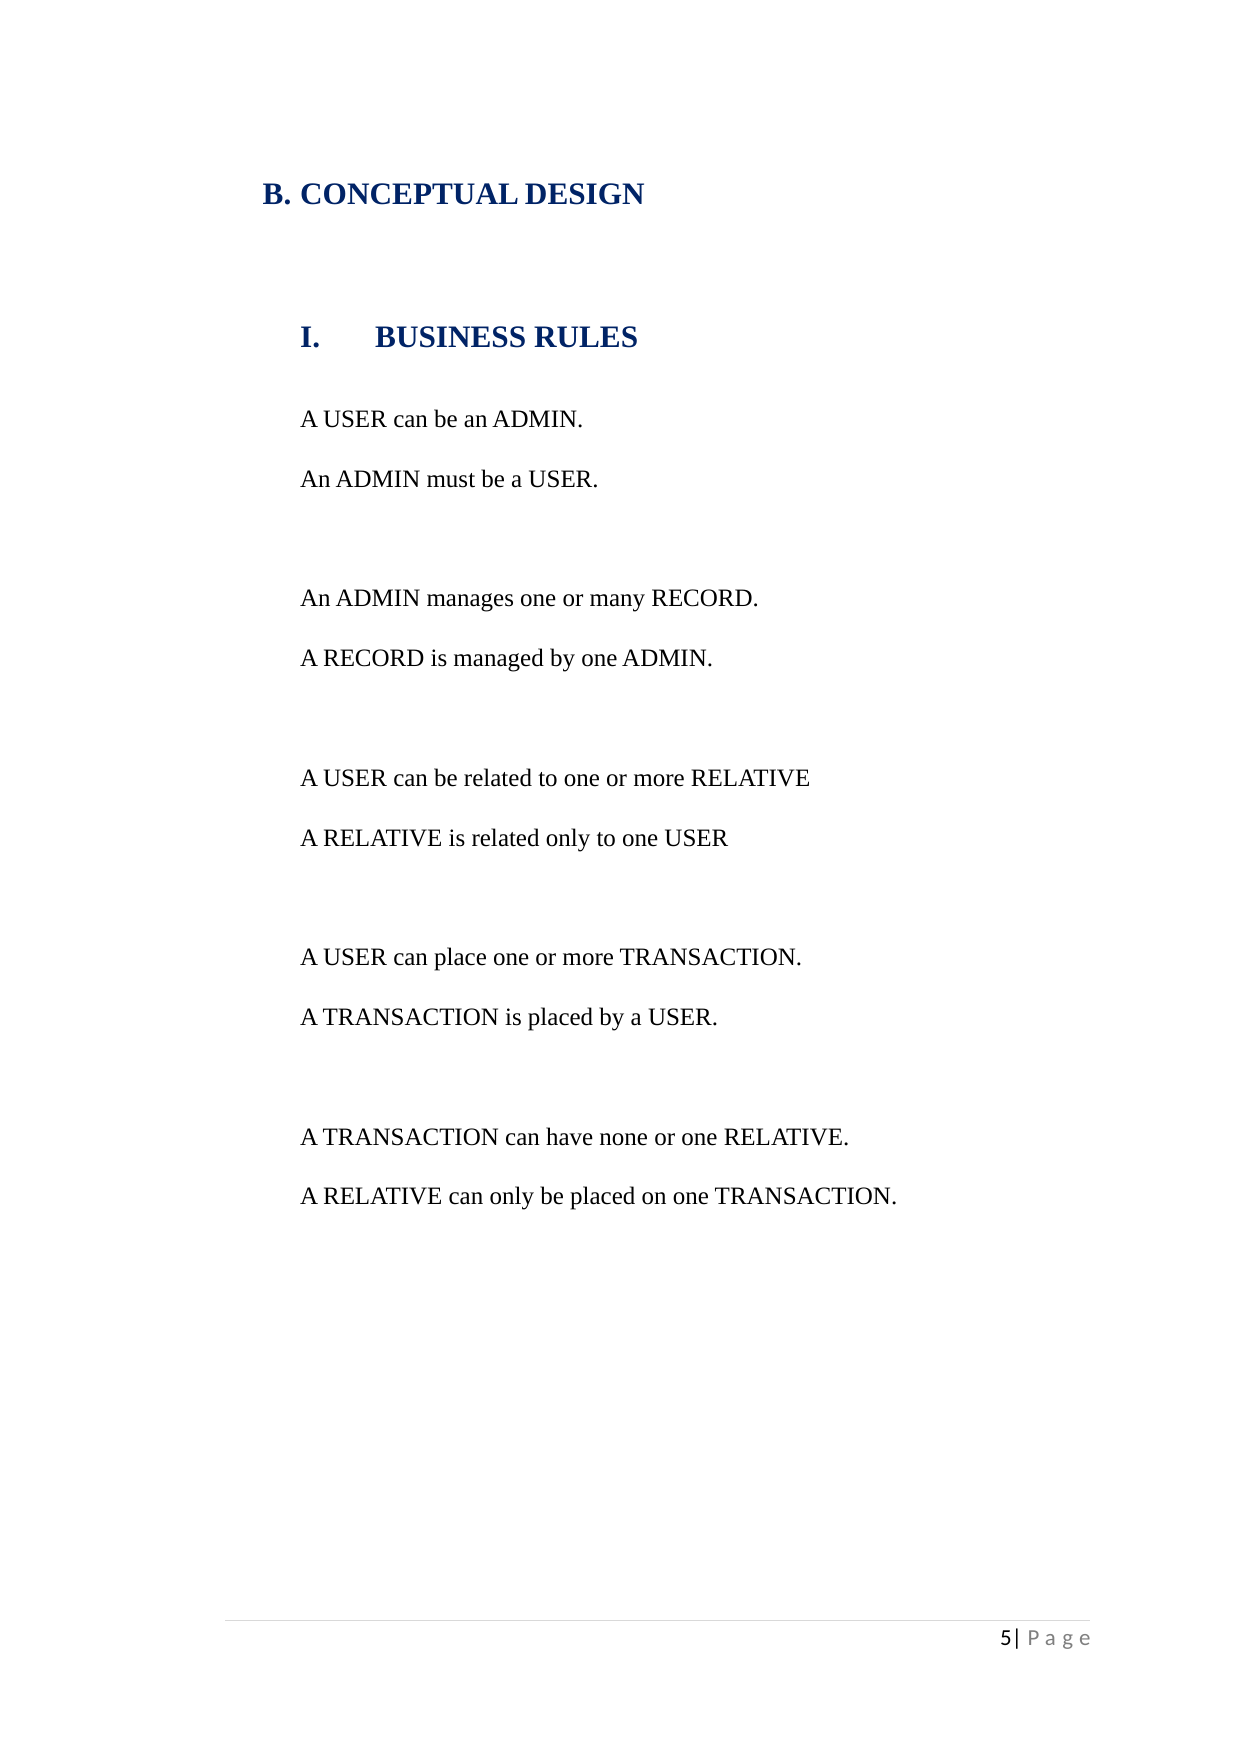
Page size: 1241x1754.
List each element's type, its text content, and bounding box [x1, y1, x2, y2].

text An ADMIN must be a USER. [300, 464, 1090, 493]
text A USER can be an ADMIN. [300, 404, 1090, 433]
text An ADMIN manages one or many RECORD. [300, 583, 1090, 612]
text A USER can be related to one or more RELATIVE [300, 763, 1090, 792]
text A USER can place one or more TRANSACTION. [300, 942, 1090, 971]
text A TRANSACTION is placed by a USER. [300, 1002, 1090, 1031]
subtitle CONCEPTUAL DESIGN [262, 175, 1090, 211]
text A RECORD is managed by one ADMIN. [300, 643, 1090, 672]
text A RELATIVE is related only to one USER [300, 823, 1090, 851]
text A RELATIVE can only be placed on one TRANSACTION. [300, 1181, 1090, 1210]
subtitle BUSINESS RULES [300, 318, 1090, 354]
text A TRANSACTION can have none or one RELATIVE. [300, 1122, 1090, 1150]
